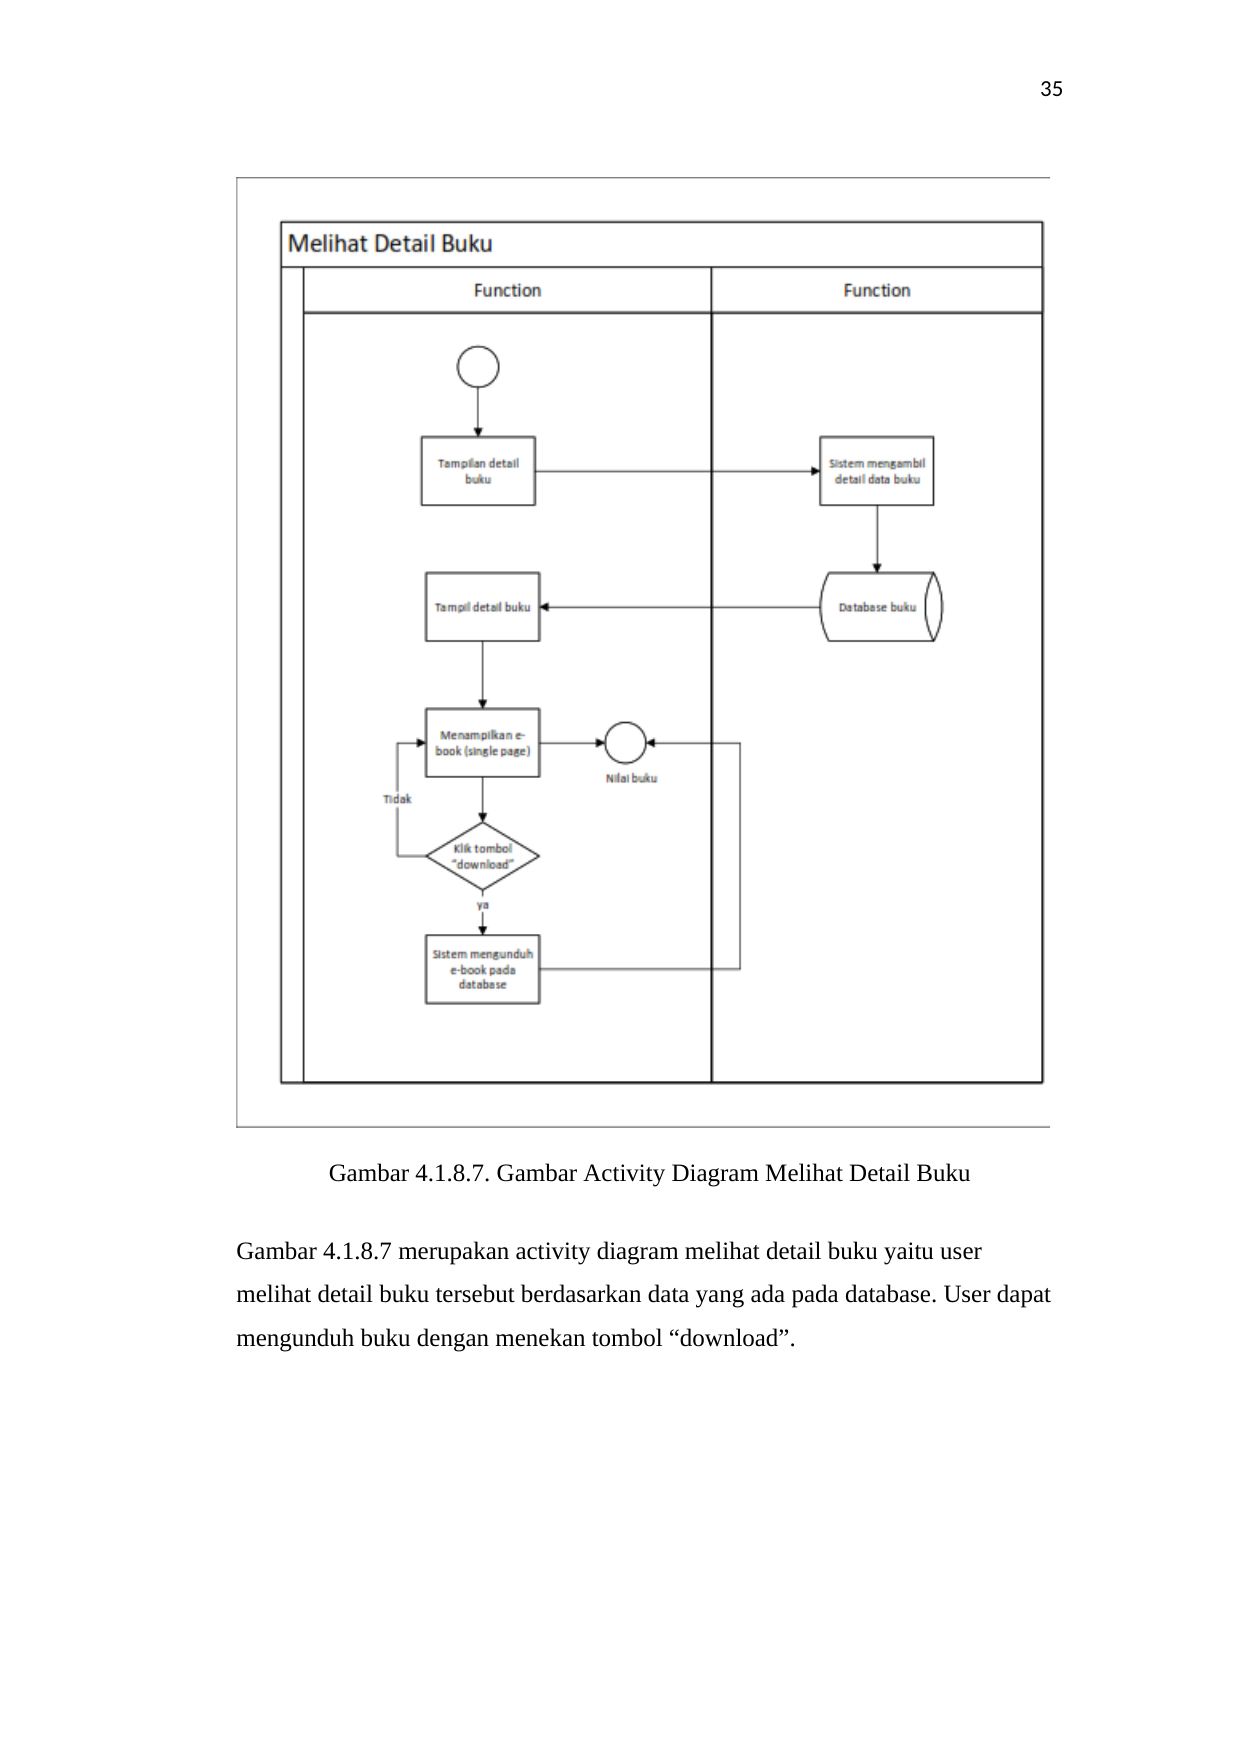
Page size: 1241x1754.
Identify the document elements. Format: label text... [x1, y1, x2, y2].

picture [236, 177, 1050, 1128]
subtitle Gambar 4.1.8.7. Gambar Activity Diagram Melihat Detail Buku [236, 1158, 1063, 1187]
text Gambar 4.1.8.7 merupakan activity diagram melihat detail buku yaitu user melihat detail buku tersebut berdasarkan data yang ada pada database. User dapat mengunduh buku dengan menekan tombol “download”. [236, 1236, 1063, 1351]
